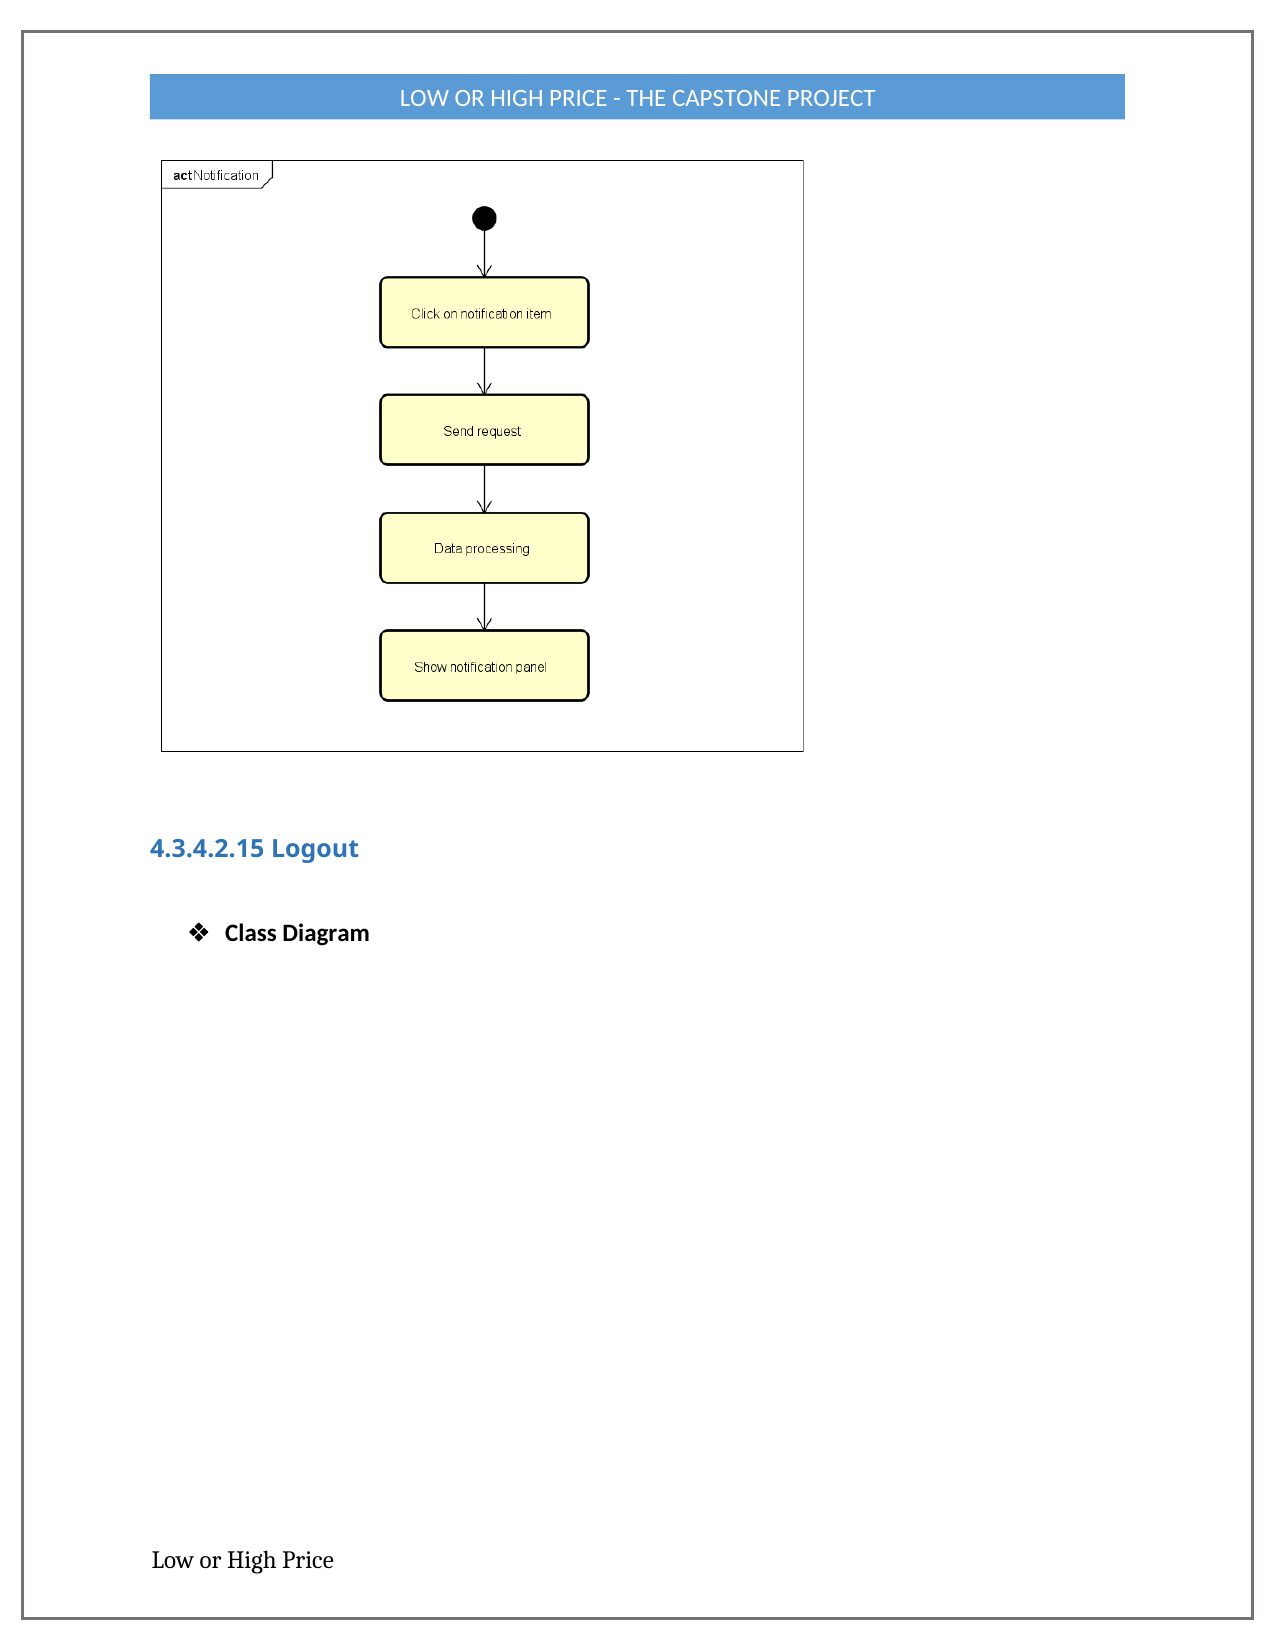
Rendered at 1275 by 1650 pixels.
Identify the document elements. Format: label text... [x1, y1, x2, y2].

list Class Diagram [187, 917, 1125, 947]
picture [150, 150, 813, 762]
subtitle 4.3.4.2.15 Logout [150, 830, 1125, 864]
